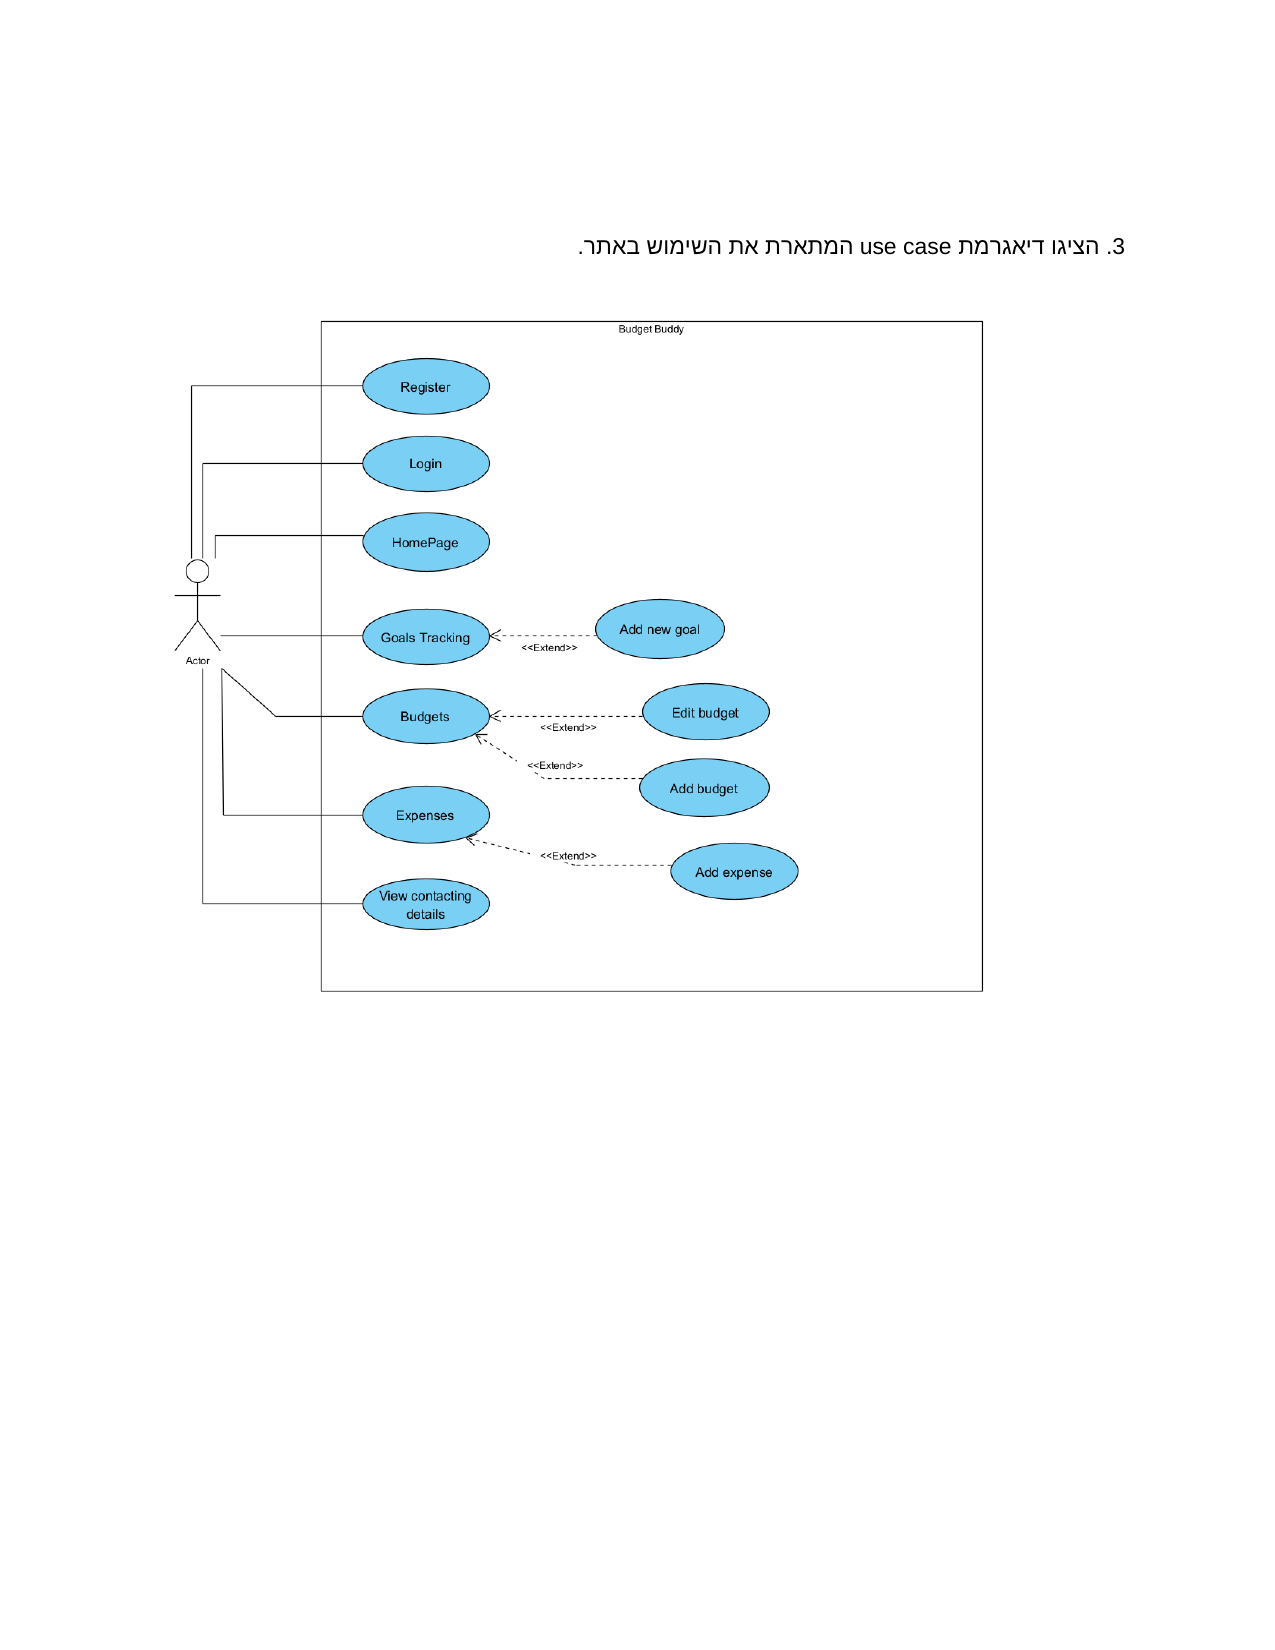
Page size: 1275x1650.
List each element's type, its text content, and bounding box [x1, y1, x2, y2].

text 3. הציגו דיאגרמת use case המתארת את השימוש באתר. [187, 233, 1125, 259]
picture [143, 285, 1125, 1039]
